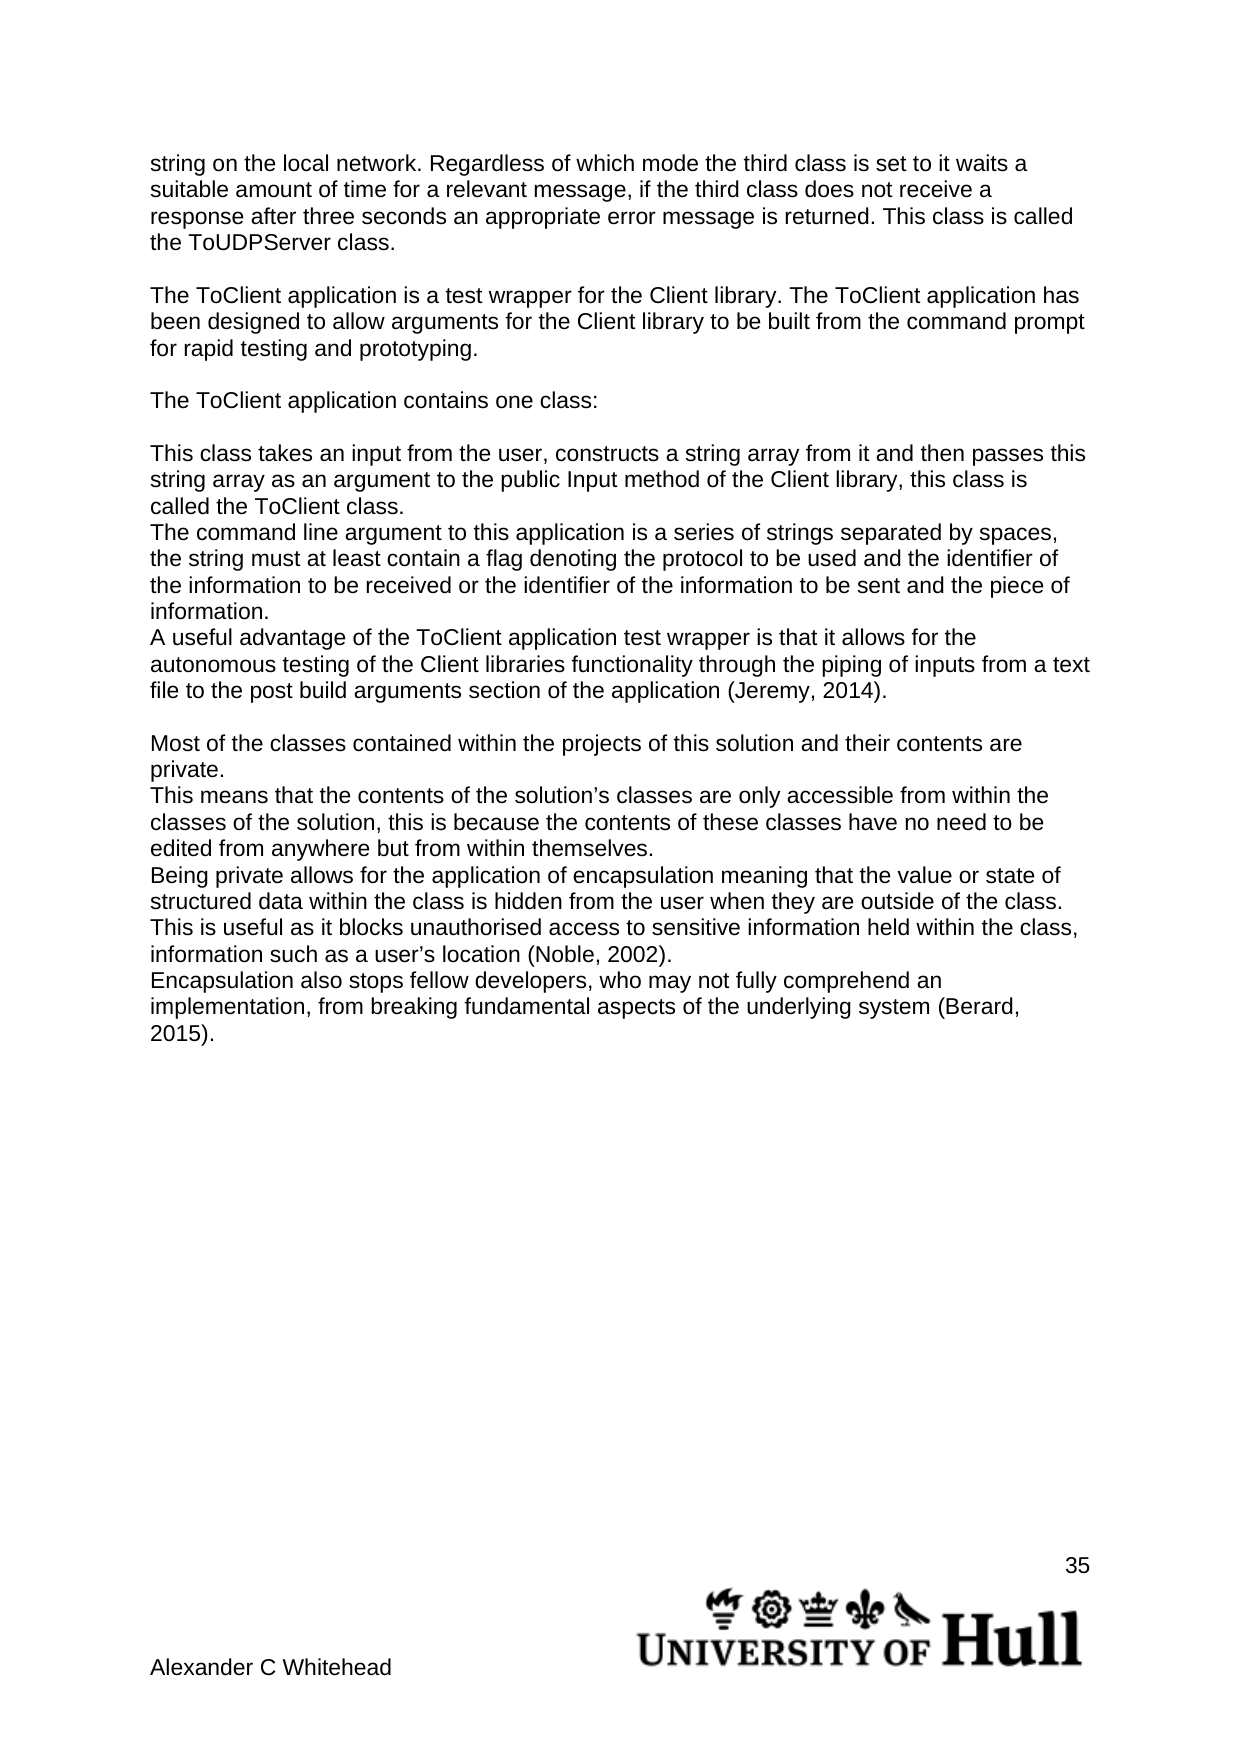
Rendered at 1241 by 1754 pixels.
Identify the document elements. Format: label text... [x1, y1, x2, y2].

text Being private allows for the application of encapsulation meaning that the value or state of structured data within the class is hidden from the user when they are outside of the class. [150, 862, 1090, 914]
picture [630, 1578, 1091, 1676]
text A useful advantage of the ToClient application test wrapper is that it allows for the autonomous testing of the Client libraries functionality through the piping of inputs from a text file to the post build arguments section of the application . [150, 624, 1090, 703]
text This means that the contents of the solution’s classes are only accessible from within the classes of the solution, this is because the contents of these classes have no need to be edited from anywhere but from within themselves. [150, 782, 1090, 862]
text This is useful as it blocks unauthorised access to sensitive information held within the class, information such as a user’s location . [150, 914, 1090, 967]
text This class takes an input from the user, constructs a string array from it and then passes this string array as an argument to the public Input method of the Client library, this class is called the ToClient class. [150, 440, 1090, 519]
text Most of the classes contained within the projects of this solution and their contents are private. [150, 730, 1090, 782]
text The ToClient application is a test wrapper for the Client library. The ToClient application has been designed to allow arguments for the Client library to be built from the command prompt for rapid testing and prototyping. [150, 282, 1090, 361]
text Encapsulation also stops fellow developers, who may not fully comprehend an implementation, from breaking fundamental aspects of the underlying system . [150, 967, 1090, 1046]
text The command line argument to this application is a series of strings separated by spaces, the string must at least contain a flag denoting the protocol to be used and the identifier of the information to be received or the identifier of the information to be sent and the piece of information. [150, 519, 1090, 624]
text The ToClient application contains one class: [150, 387, 1090, 413]
